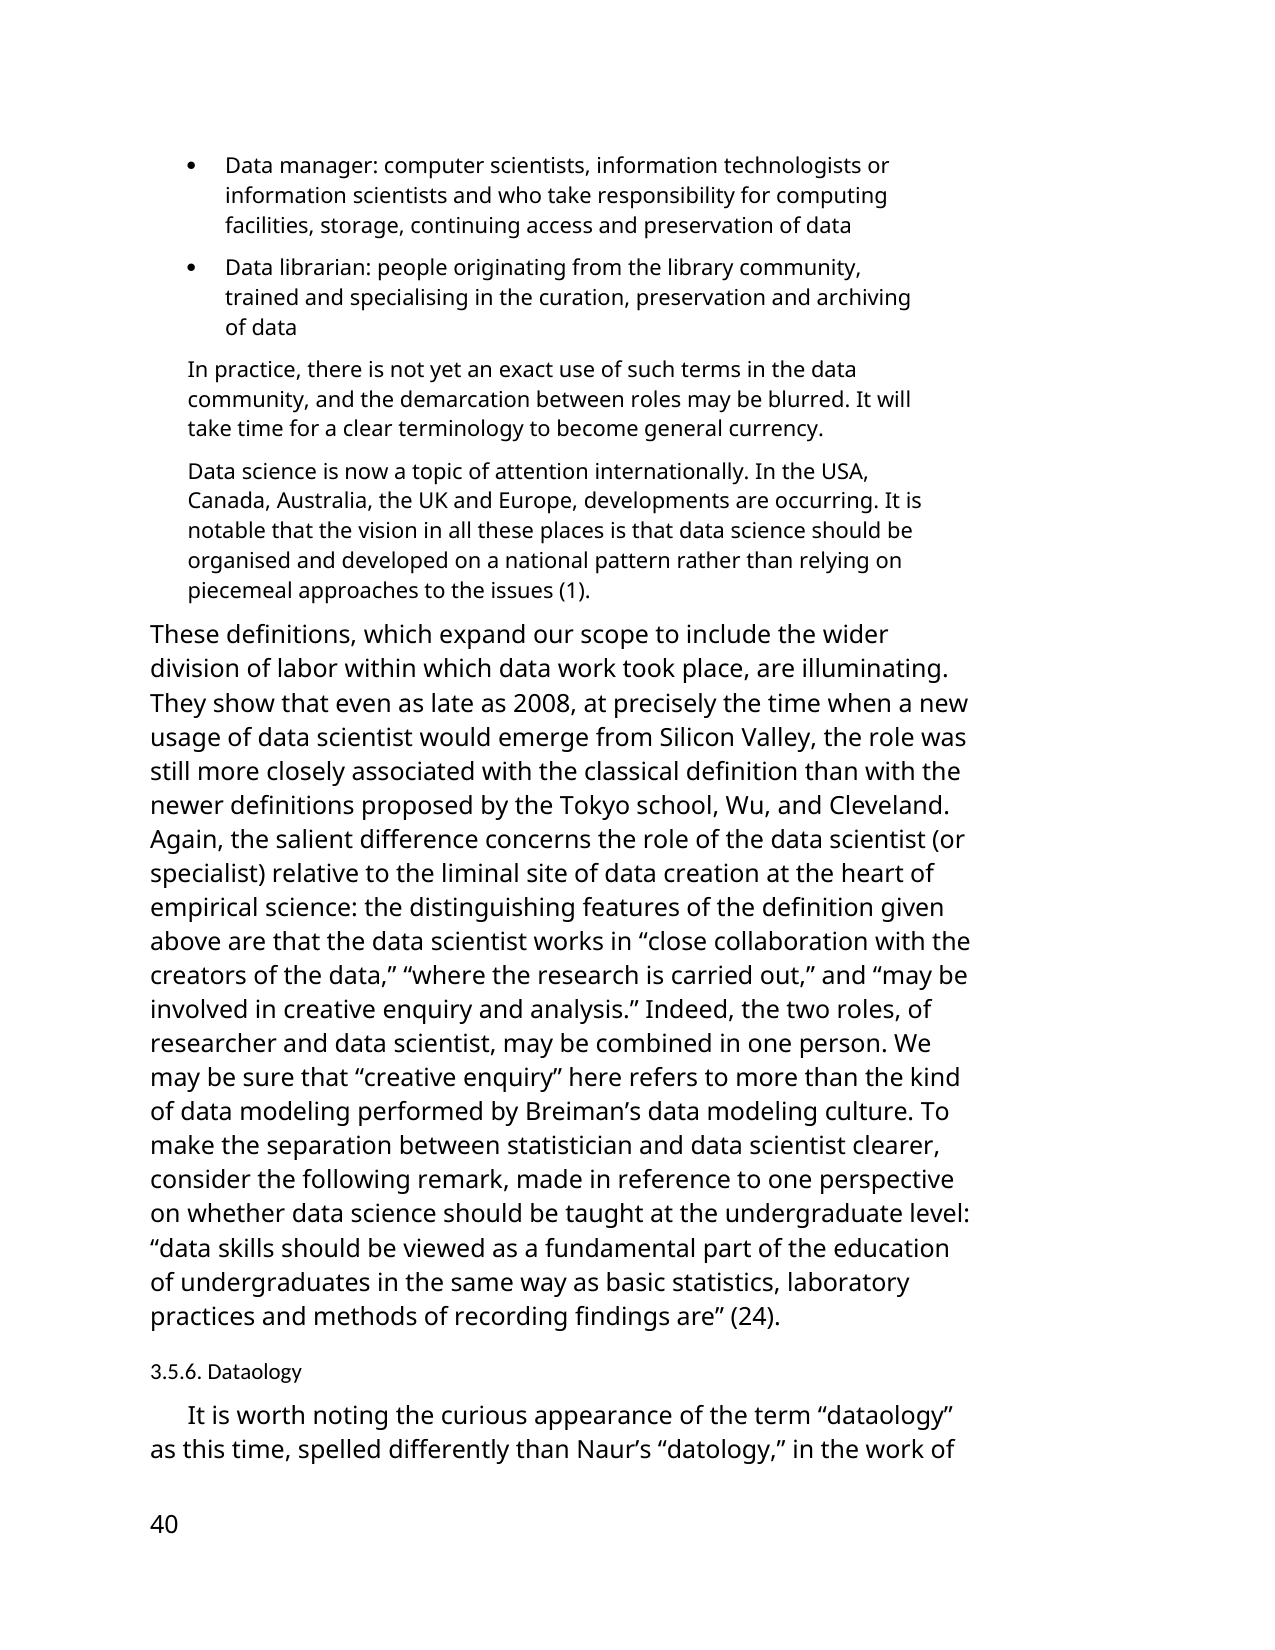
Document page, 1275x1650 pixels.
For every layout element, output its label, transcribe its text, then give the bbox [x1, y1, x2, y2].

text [150, 1398, 975, 1466]
text Data science is now a topic of attention internationally. In the USA, Canada, Australia, the UK and Europe, developments are occurring. It is notable that the vision in all these places is that data science should be organised and developed on a national pattern rather than relying on piecemeal approaches to the issues (1). [187, 456, 937, 604]
text These definitions, which expand our scope to include the wider division of labor within which data work took place, are illuminating. They show that even as late as 2008, at precisely the time when a new usage of data scientist would emerge from Silicon Valley, the role was still more closely associated with the classical definition than with the newer definitions proposed by the Tokyo school, Wu, and Cleveland. Again, the salient difference concerns the role of the data scientist (or specialist) relative to the liminal site of data creation at the heart of empirical science: the distinguishing features of the definition given above are that the data scientist works in “close collaboration with the creators of the data,” “where the research is carried out,” and “may be involved in creative enquiry and analysis.” Indeed, the two roles, of researcher and data scientist, may be combined in one person. We may be sure that “creative enquiry” here refers to more than the kind of data modeling performed by Breiman’s data modeling culture. To make the separation between statistician and data scientist clearer, consider the following remark, made in reference to one perspective on whether data science should be taught at the undergraduate level: “data skills should be viewed as a fundamental part of the education of undergraduates in the same way as basic statistics, laboratory practices and methods of recording findings are” (24). [150, 617, 975, 1332]
list Data manager: computer scientists, information technologists or information scientists and who take responsibility for computing facilities, storage, continuing access and preservation of data [187, 150, 937, 239]
subtitle Dataology [150, 1357, 975, 1385]
text In practice, there is not yet an exact use of such terms in the data community, and the demarcation between roles may be blurred. It will take time for a clear terminology to become general currency. [187, 354, 937, 443]
list Data librarian: people originating from the library community, trained and specialising in the curation, preservation and archiving of data [187, 252, 937, 341]
